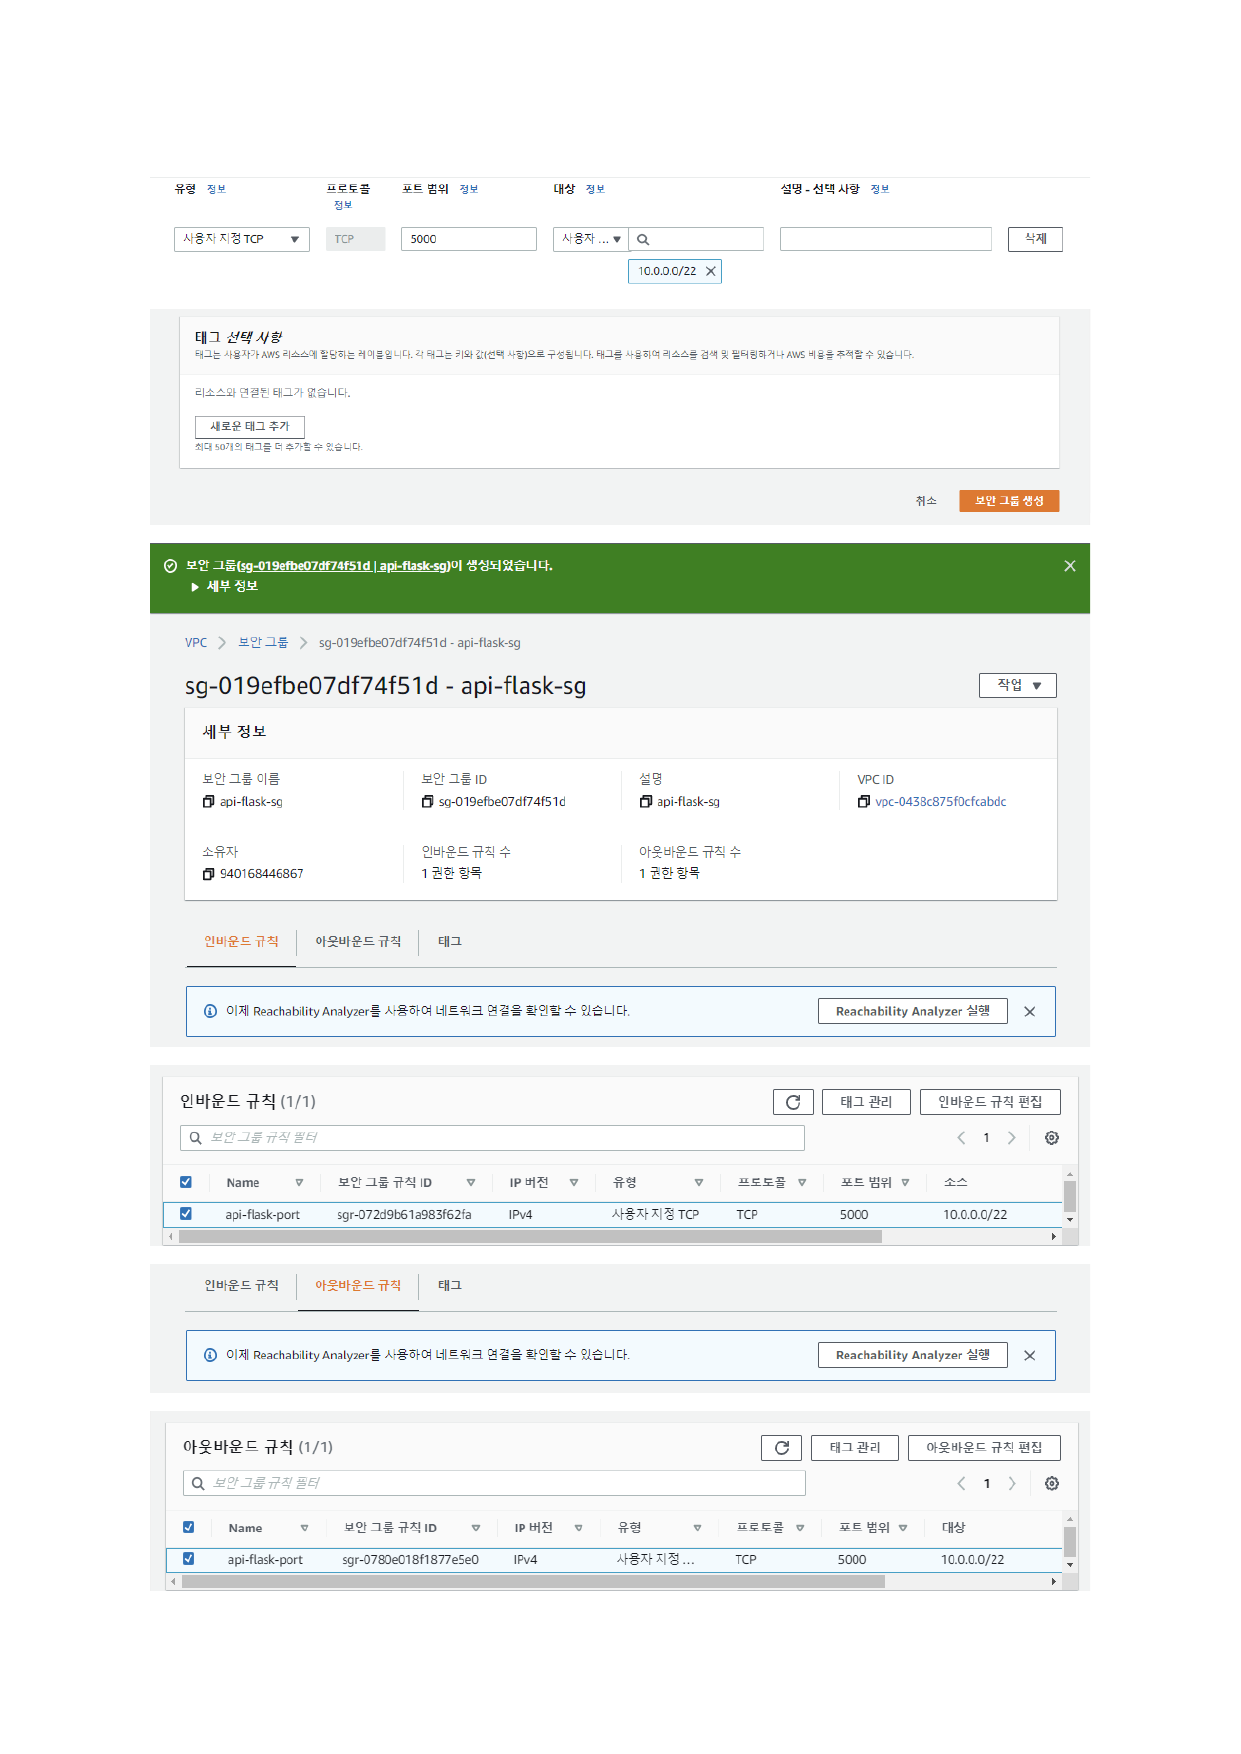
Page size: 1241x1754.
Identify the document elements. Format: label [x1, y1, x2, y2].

picture [150, 1264, 1091, 1393]
picture [150, 1411, 1091, 1591]
picture [150, 177, 1091, 291]
picture [150, 543, 1091, 1047]
picture [150, 1065, 1091, 1246]
picture [150, 309, 1091, 525]
